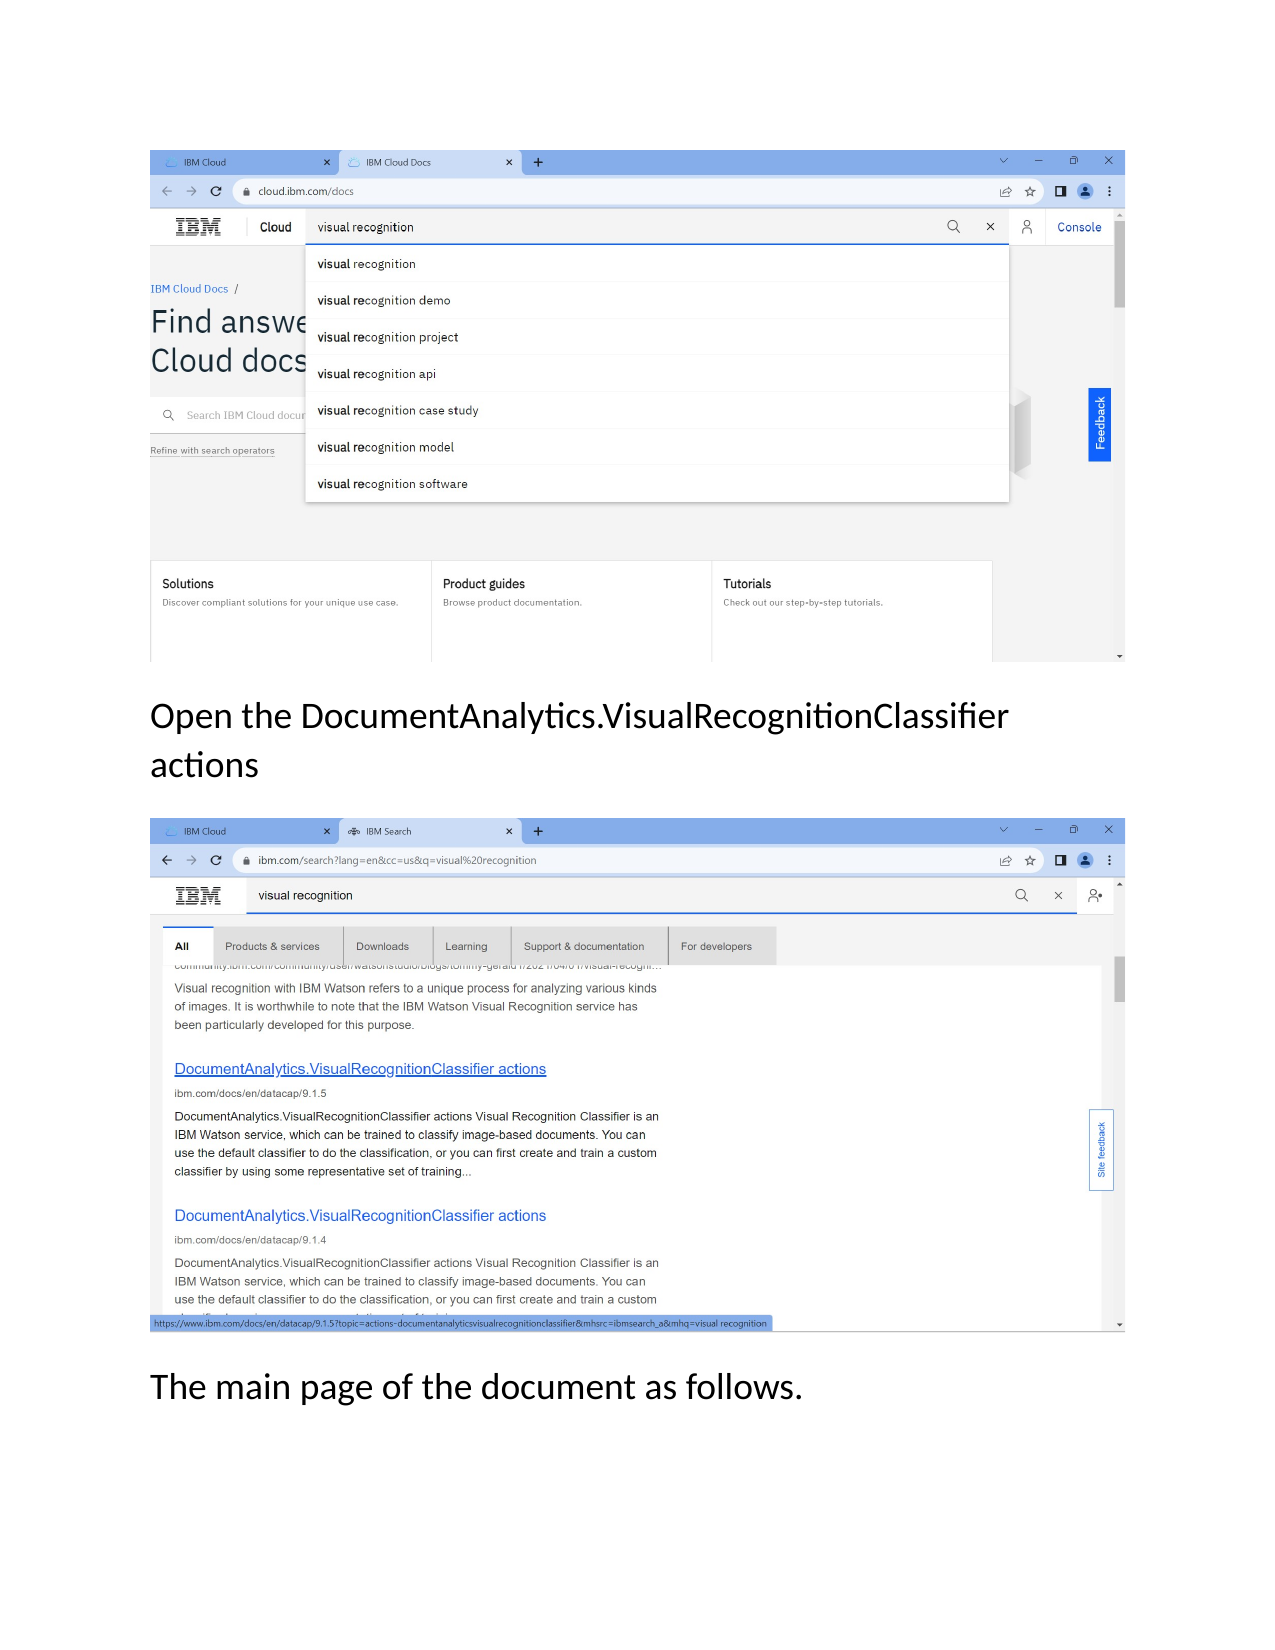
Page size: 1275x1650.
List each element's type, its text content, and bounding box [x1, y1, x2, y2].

picture [150, 150, 1125, 662]
text The main page of the document as follows. [150, 1363, 1125, 1409]
text Open the DocumentAnalytics.VisualRecognitionClassifier actions [150, 692, 1125, 787]
picture [150, 818, 1125, 1333]
